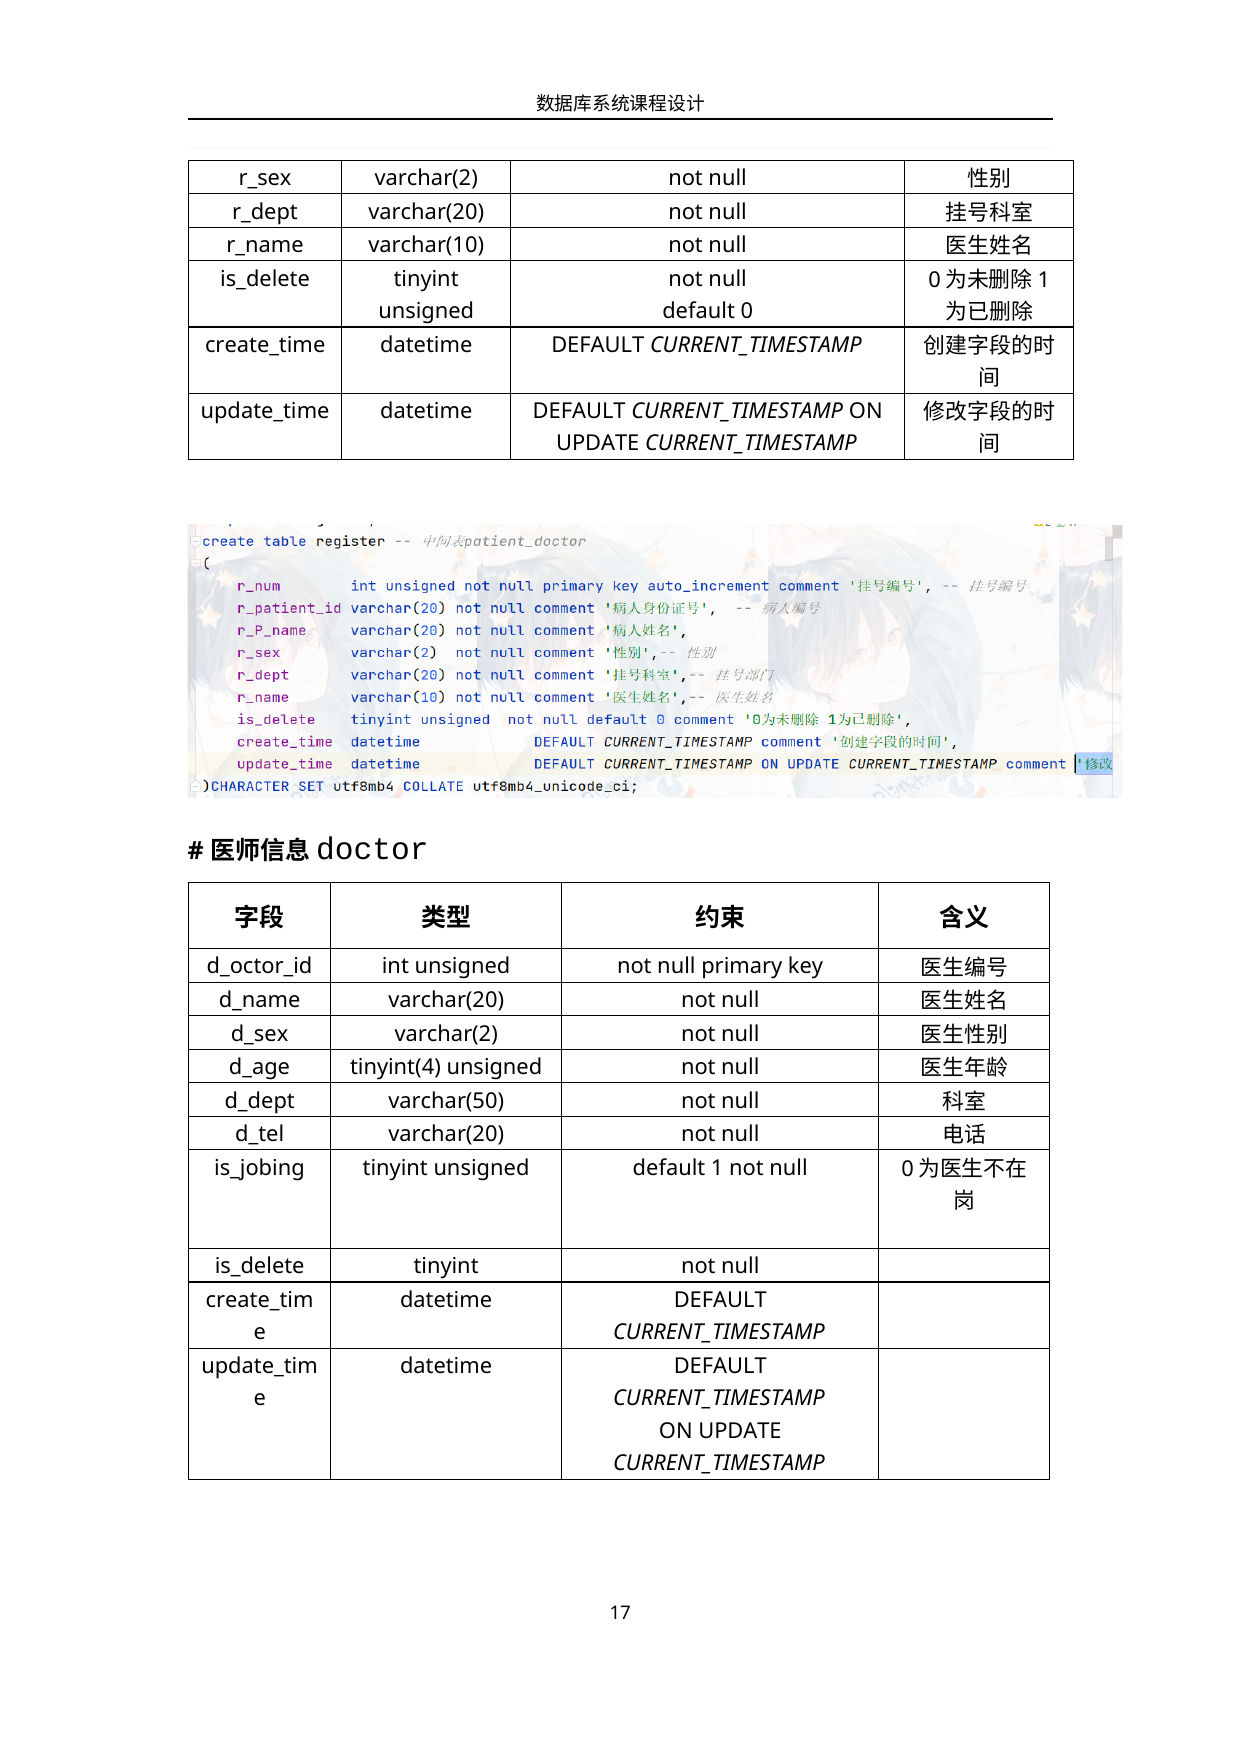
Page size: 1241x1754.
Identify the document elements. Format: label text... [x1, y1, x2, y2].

table_cell create_time [189, 328, 341, 392]
table_header 类型 [331, 883, 561, 948]
table_cell tinyint unsigned [331, 1150, 561, 1248]
table_cell datetime [331, 1349, 561, 1478]
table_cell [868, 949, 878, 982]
picture [187, 524, 1123, 798]
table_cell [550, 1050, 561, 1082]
text # 医师信息 doctor [187, 817, 1053, 882]
table_cell update_time [189, 394, 341, 458]
table_cell DEFAULT CURRENT_TIMESTAMP [511, 328, 904, 392]
table_header 含义 [879, 883, 1049, 948]
table_cell default 1 not null [562, 1150, 878, 1248]
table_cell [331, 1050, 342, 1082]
table_cell datetime [331, 1283, 561, 1347]
table_header 约束 [562, 883, 878, 948]
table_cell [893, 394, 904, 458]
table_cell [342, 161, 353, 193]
table_cell [879, 1349, 1049, 1478]
table_header 字段 [189, 883, 330, 948]
table_cell [879, 1283, 1049, 1347]
table_cell is_delete [189, 261, 341, 326]
table_cell datetime [342, 328, 510, 392]
table_cell not null [511, 228, 904, 260]
table_cell 0为医生不在岗 [879, 1150, 1049, 1248]
table_cell is_jobing [189, 1150, 330, 1248]
table_cell update_time [189, 1349, 330, 1478]
table_cell [879, 1249, 1049, 1281]
table_cell datetime [342, 394, 510, 458]
table_cell not null default 0 [511, 261, 904, 326]
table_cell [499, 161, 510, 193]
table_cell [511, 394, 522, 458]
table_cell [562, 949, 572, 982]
